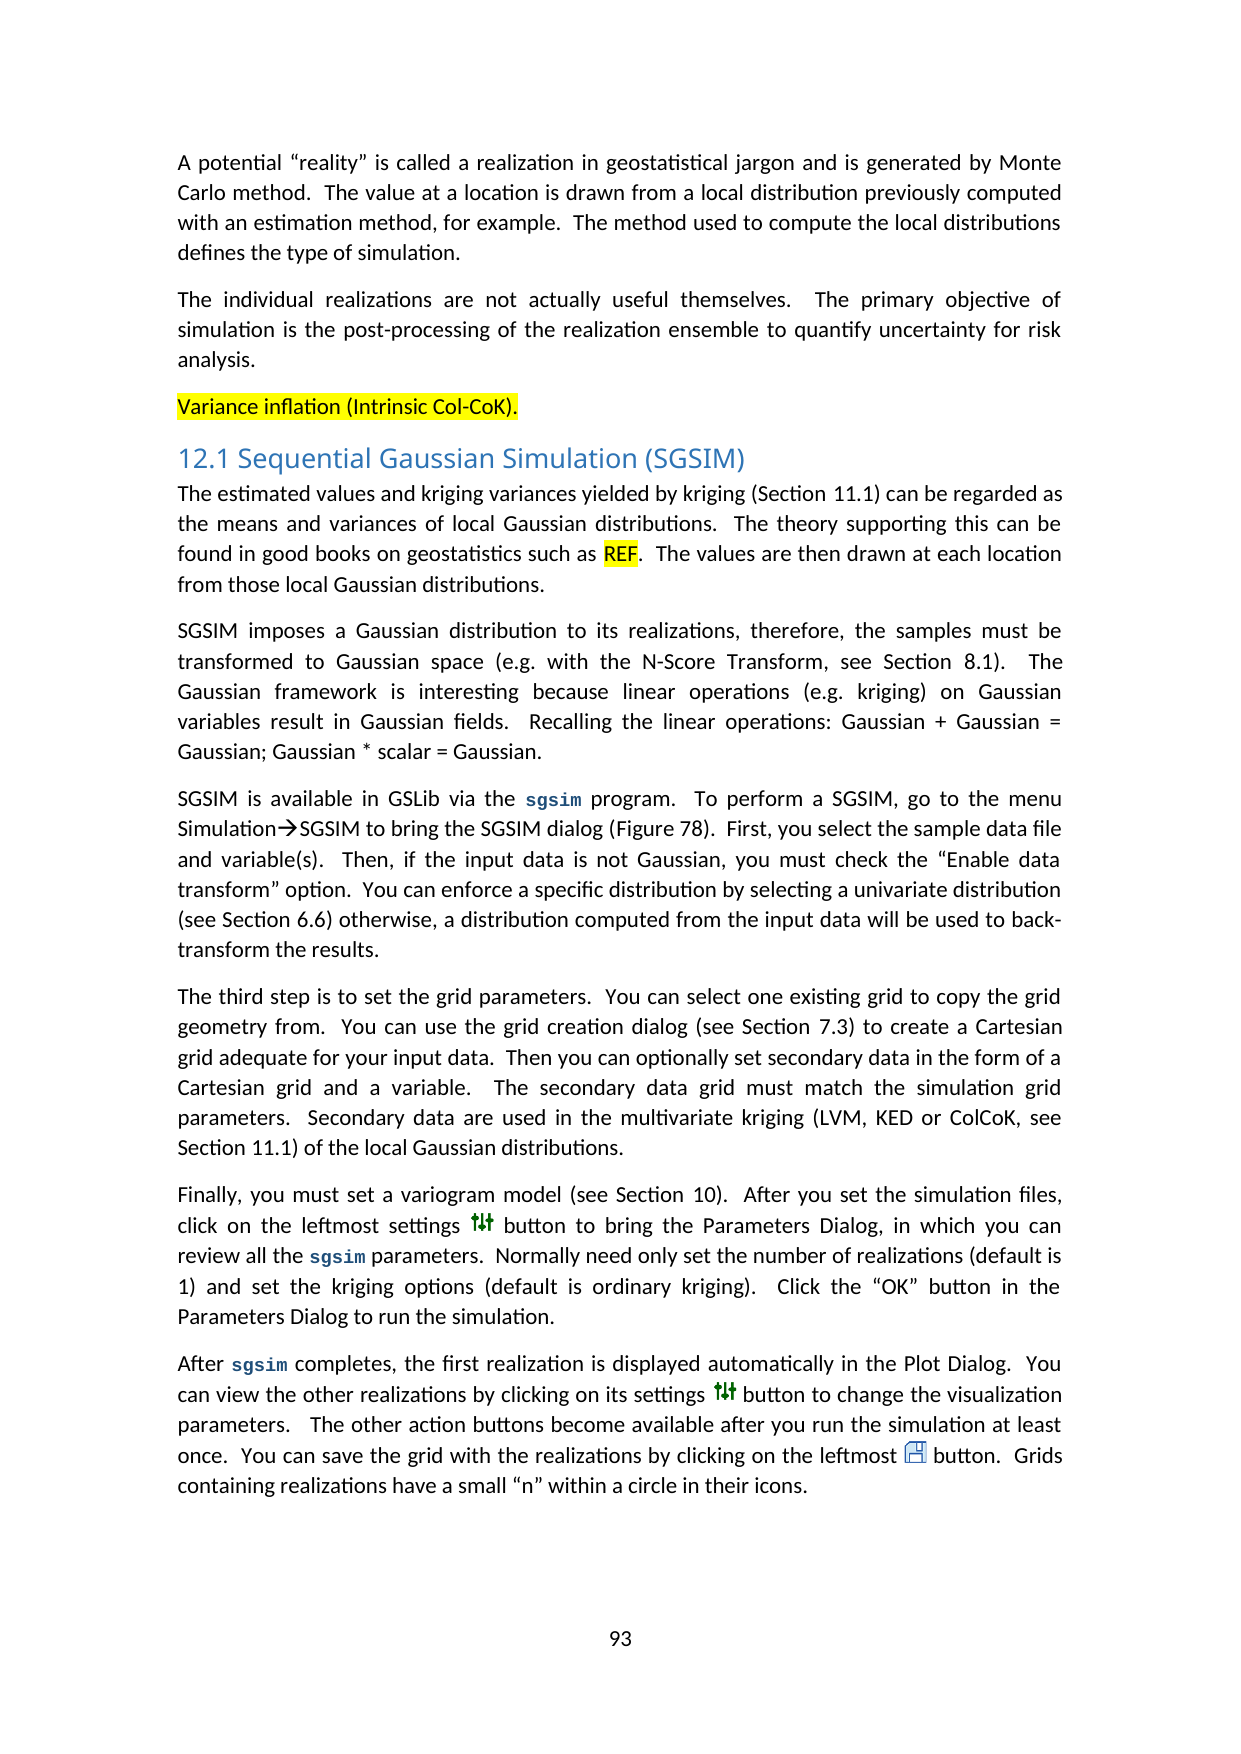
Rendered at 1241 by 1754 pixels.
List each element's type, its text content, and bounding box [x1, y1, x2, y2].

text Finally, you must set a variogram model (see Section 10). After you set the simulation files, click on the leftmost settings button to bring the Parameters Dialog, in which you can review all the sgsim parameters. Normally need only set the number of realizations (default is 1) and set the kriging options (default is ordinary kriging). Click the “OK” button in the Parameters Dialog to run the simulation. [177, 1180, 1063, 1330]
text After sgsim completes, the first realization is displayed automatically in the Plot Dialog. You can view the other realizations by clicking on its settings button to change the visualization parameters. The other action buttons become available after you run the simulation at least once. You can save the grid with the realizations by clicking on the leftmost button. Grids containing realizations have a small “n” within a circle in their icons. [177, 1349, 1063, 1499]
text The estimated values and kriging variances yielded by kriging (Section 11.1) can be regarded as the means and variances of local Gaussian distributions. The theory supporting this can be found in good books on geostatistics such as REF. The values are then drawn at each location from those local Gaussian distributions. [177, 479, 1063, 598]
subtitle Sequential Gaussian Simulation (SGSIM) [177, 439, 1063, 476]
text The individual realizations are not actually useful themselves. The primary objective of simulation is the post-processing of the realization ensemble to quantify uncertainty for risk analysis. [177, 285, 1063, 373]
picture [713, 1379, 737, 1403]
text Variance inflation (Intrinsic Col-CoK). [177, 392, 1063, 420]
text The third step is to set the grid parameters. You can select one existing grid to copy the grid geometry from. You can use the grid creation dialog (see Section 7.3) to create a Cartesian grid adequate for your input data. Then you can optionally set secondary data in the form of a Cartesian grid and a variable. The secondary data grid must match the simulation grid parameters. Secondary data are used in the multivariate kriging (LVM, KED or ColCoK, see Section 11.1) of the local Gaussian distributions. [177, 982, 1063, 1161]
picture [904, 1441, 927, 1463]
text A potential “reality” is called a realization in geostatistical jargon and is generated by Monte Carlo method. The value at a location is drawn from a local distribution previously computed with an estimation method, for example. The method used to compute the local distributions defines the type of simulation. [177, 148, 1063, 266]
picture [470, 1210, 494, 1234]
text SGSIM is available in GSLib via the sgsim program. To perform a SGSIM, go to the menu SimulationSGSIM to bring the SGSIM dialog (Figure 78). First, you select the sample data file and variable(s). Then, if the input data is not Gaussian, you must check the “Enable data transform” option. You can enforce a specific distribution by selecting a univariate distribution (see Section 6.6) otherwise, a distribution computed from the input data will be used to back-transform the results. [177, 784, 1063, 963]
text SGSIM imposes a Gaussian distribution to its realizations, therefore, the samples must be transformed to Gaussian space (e.g. with the N-Score Transform, see Section 8.1). The Gaussian framework is interesting because linear operations (e.g. kriging) on Gaussian variables result in Gaussian fields. Recalling the linear operations: Gaussian + Gaussian = Gaussian; Gaussian * scalar = Gaussian. [177, 617, 1063, 765]
